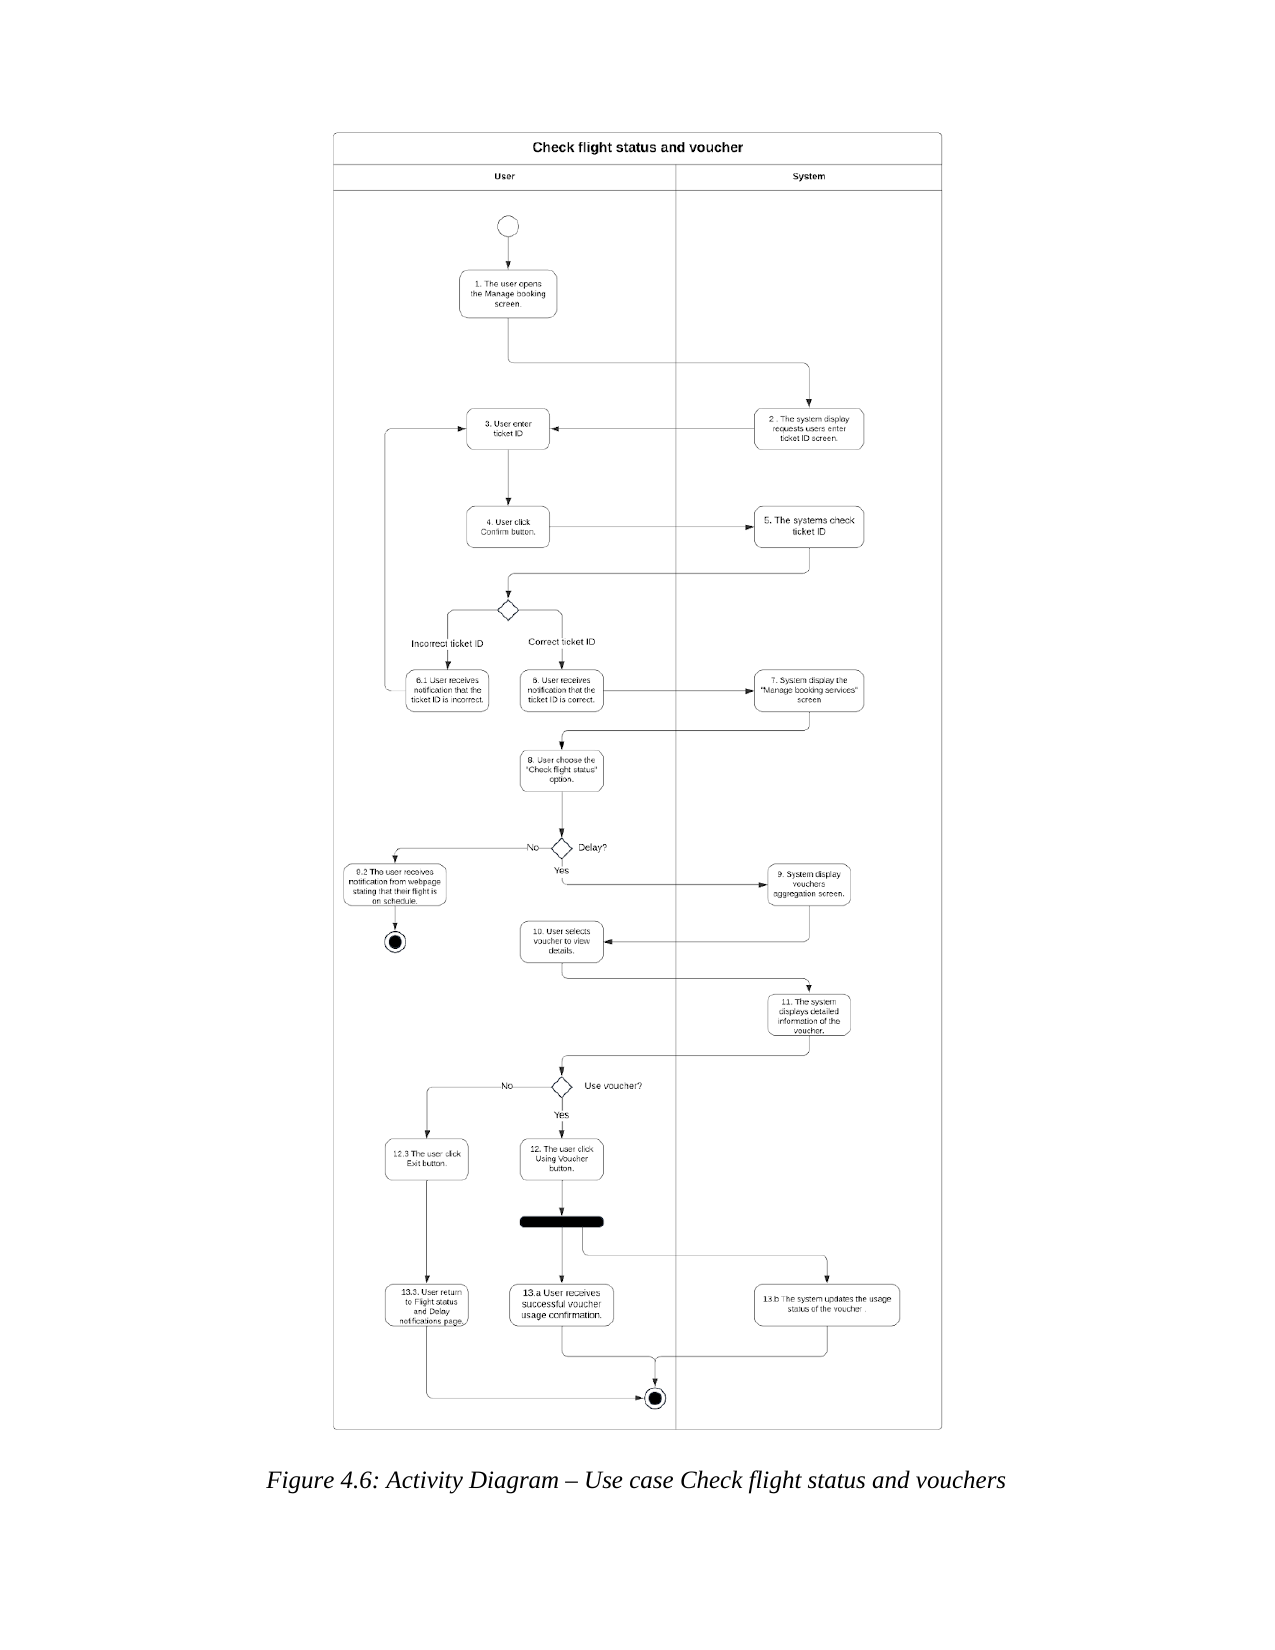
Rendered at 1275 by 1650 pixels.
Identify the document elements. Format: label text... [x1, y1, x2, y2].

text Figure 4.6: Activity Diagram – Use case Check flight status and vouchers [150, 1465, 1125, 1494]
picture [313, 112, 963, 1450]
